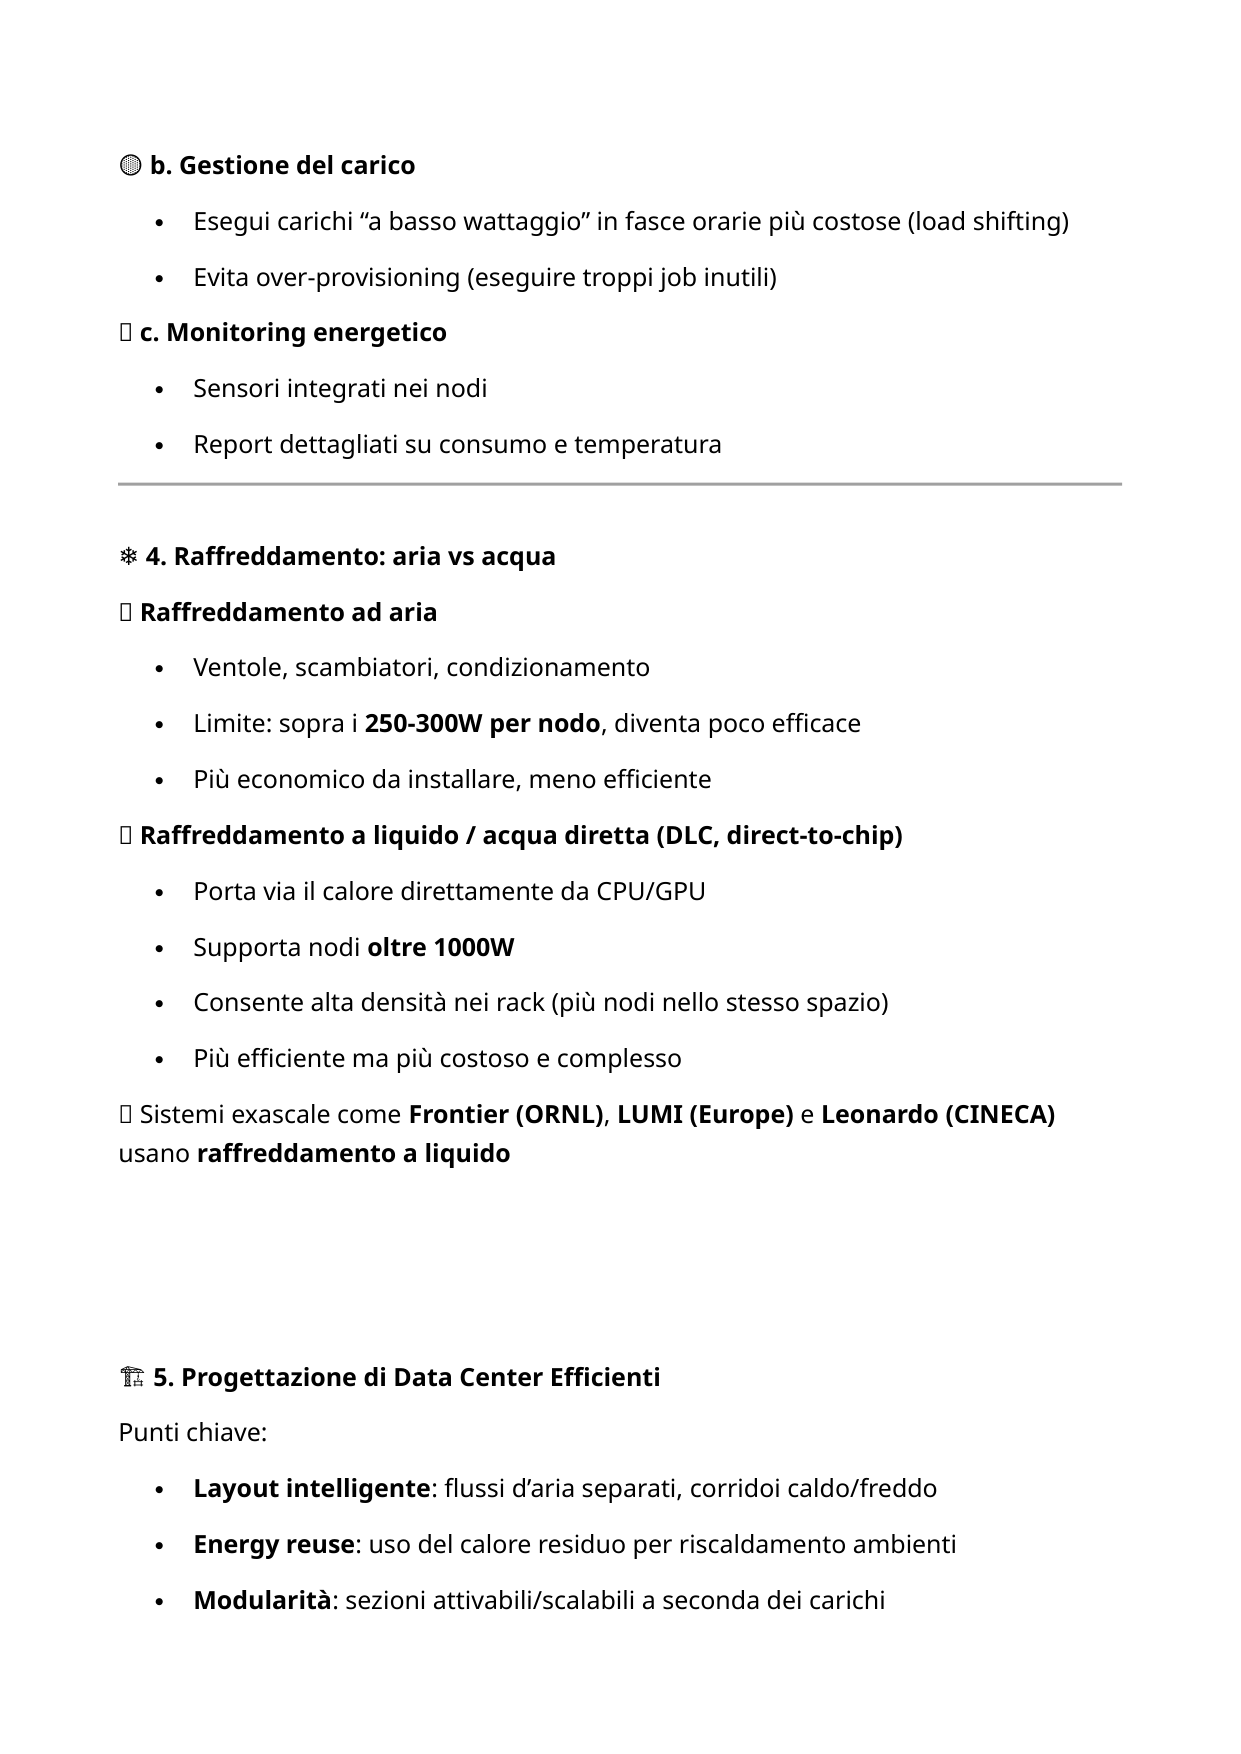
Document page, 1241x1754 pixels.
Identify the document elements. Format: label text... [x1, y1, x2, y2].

list Porta via il calore direttamente da CPU/GPU [156, 873, 1122, 907]
list Più economico da installare, meno efficiente [156, 762, 1122, 796]
text Punti chiave: [118, 1415, 1122, 1449]
list Più efficiente ma più costoso e complesso [156, 1041, 1122, 1075]
list Sensori integrati nei nodi [156, 371, 1122, 405]
list Energy reuse: uso del calore residuo per riscaldamento ambienti [156, 1527, 1122, 1561]
text 🔸 Raffreddamento a liquido / acqua diretta (DLC, direct-to-chip) [118, 818, 1122, 852]
list Evita over-provisioning (eseguire troppi job inutili) [156, 259, 1122, 293]
text 🔵 c. Monitoring energetico [118, 315, 1122, 349]
list Modularità: sezioni attivabili/scalabili a seconda dei carichi [156, 1583, 1122, 1617]
list Supporta nodi oltre 1000W [156, 929, 1122, 963]
text ❄️ 4. Raffreddamento: aria vs acqua [118, 538, 1122, 572]
list Esegui carichi “a basso wattaggio” in fasce orarie più costose (load shifting) [156, 203, 1122, 237]
list Layout intelligente: flussi d’aria separati, corridoi caldo/freddo [156, 1471, 1122, 1505]
text 🟡 b. Gestione del carico [118, 148, 1122, 182]
list Limite: sopra i 250-300W per nodo, diventa poco efficace [156, 706, 1122, 740]
list Consente alta densità nei rack (più nodi nello stesso spazio) [156, 985, 1122, 1019]
text ✅ Sistemi exascale come Frontier (ORNL), LUMI (Europe) e Leonardo (CINECA) usano raffreddamento a liquido [118, 1097, 1122, 1170]
list Ventole, scambiatori, condizionamento [156, 650, 1122, 684]
text 🔹 Raffreddamento ad aria [118, 594, 1122, 628]
list Report dettagliati su consumo e temperatura [156, 427, 1122, 461]
text 🏗️ 5. Progettazione di Data Center Efficienti [118, 1359, 1122, 1393]
